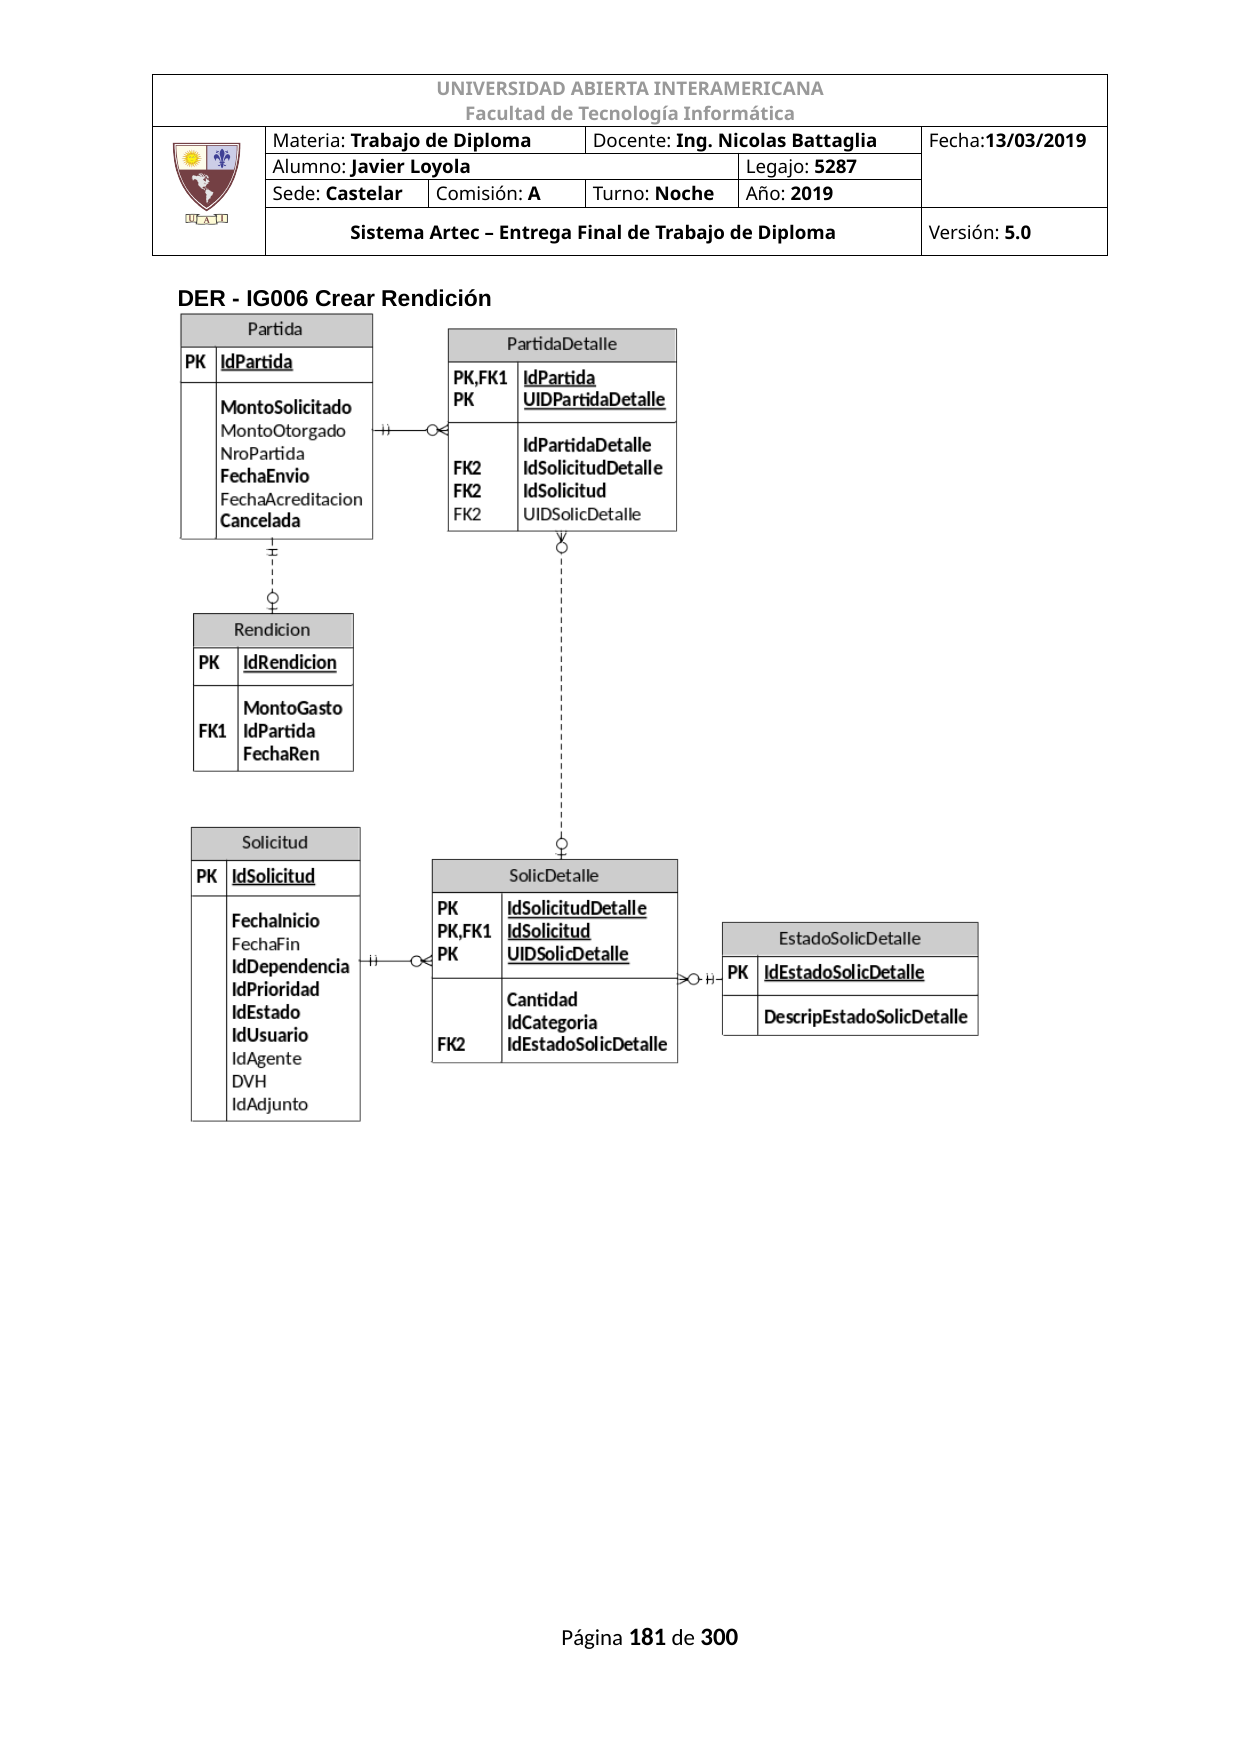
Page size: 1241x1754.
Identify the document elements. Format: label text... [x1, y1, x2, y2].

picture [157, 136, 257, 228]
text DER - IG006 Crear Rendición [177, 284, 1122, 311]
